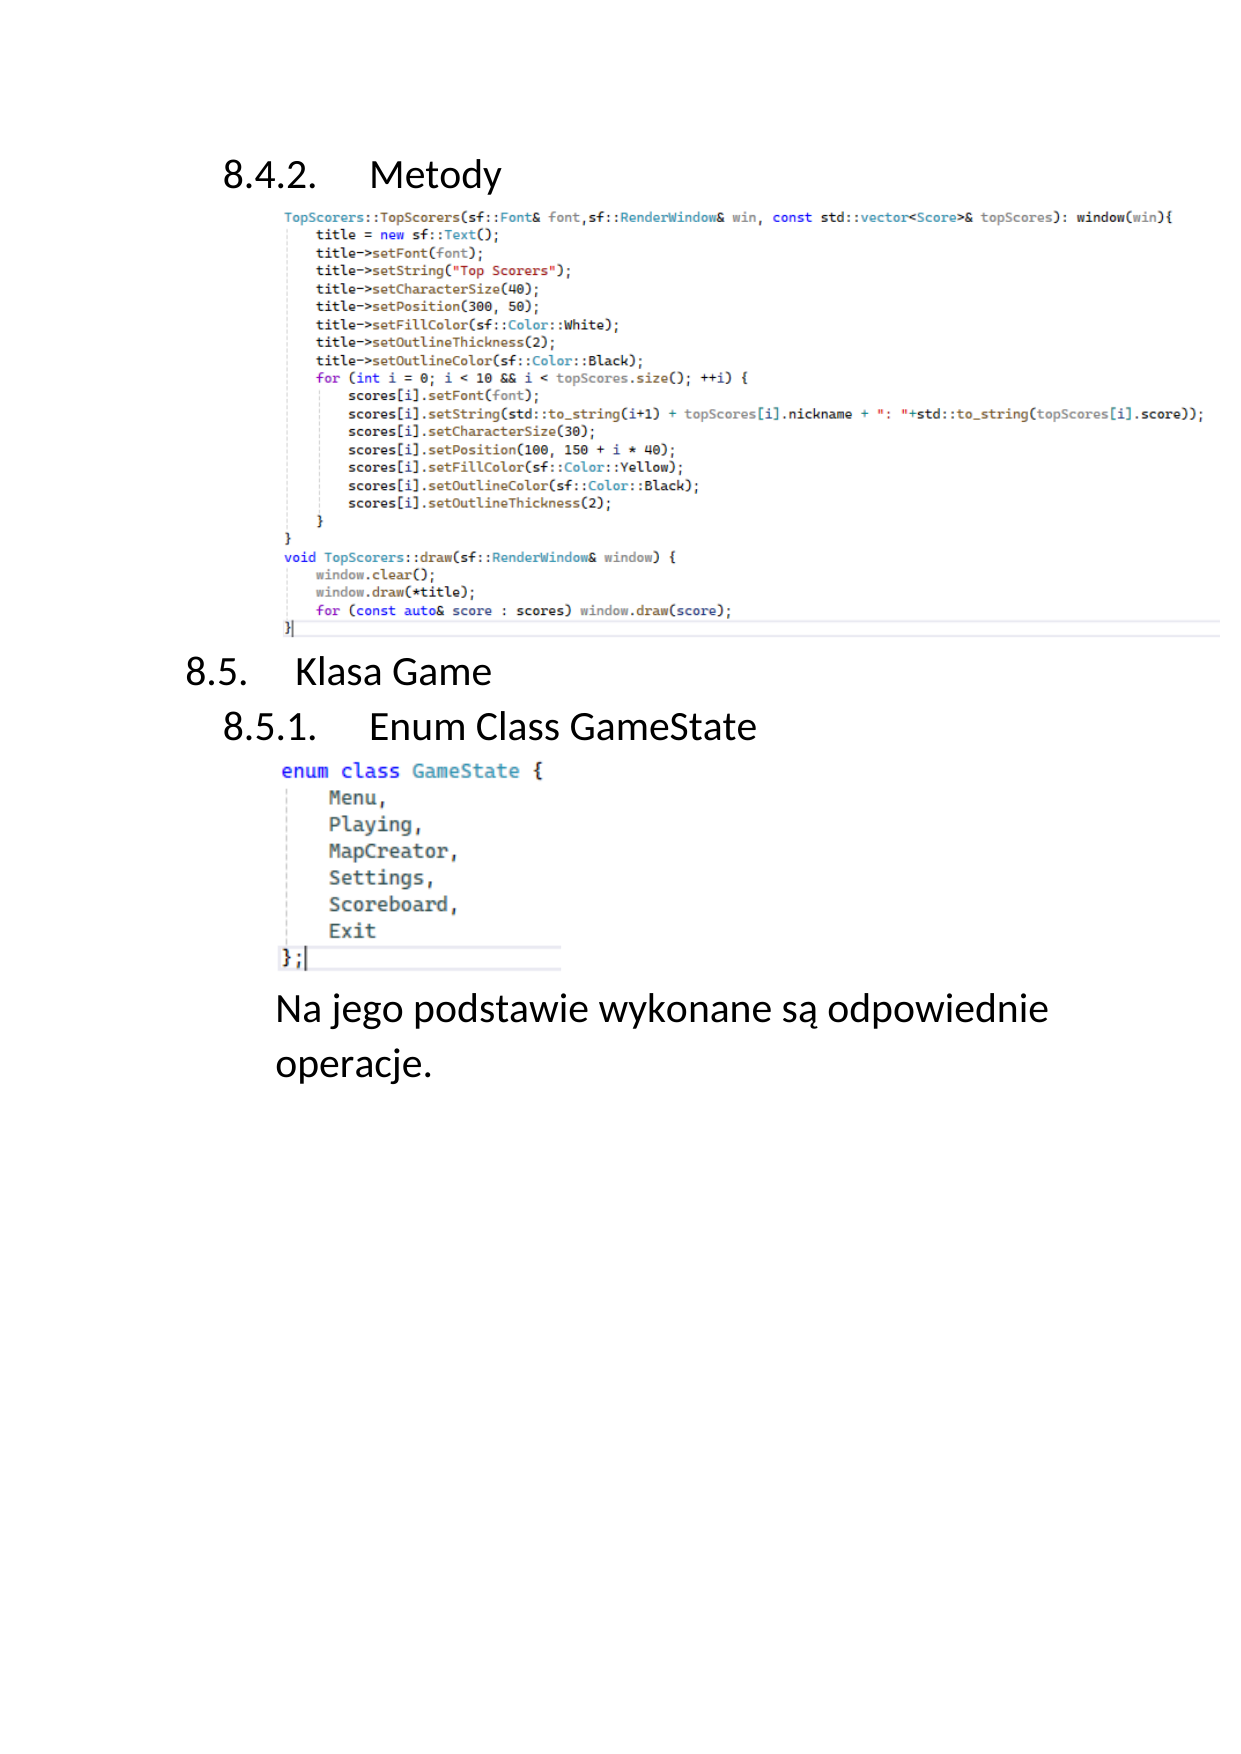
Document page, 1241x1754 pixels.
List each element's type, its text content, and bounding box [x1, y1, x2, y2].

list Enum Class GameState Na jego podstawie wykonane są odpowiednie operacje. [223, 700, 1093, 1088]
picture [275, 753, 562, 979]
picture [275, 200, 1220, 643]
list Klasa Game [185, 645, 1093, 696]
